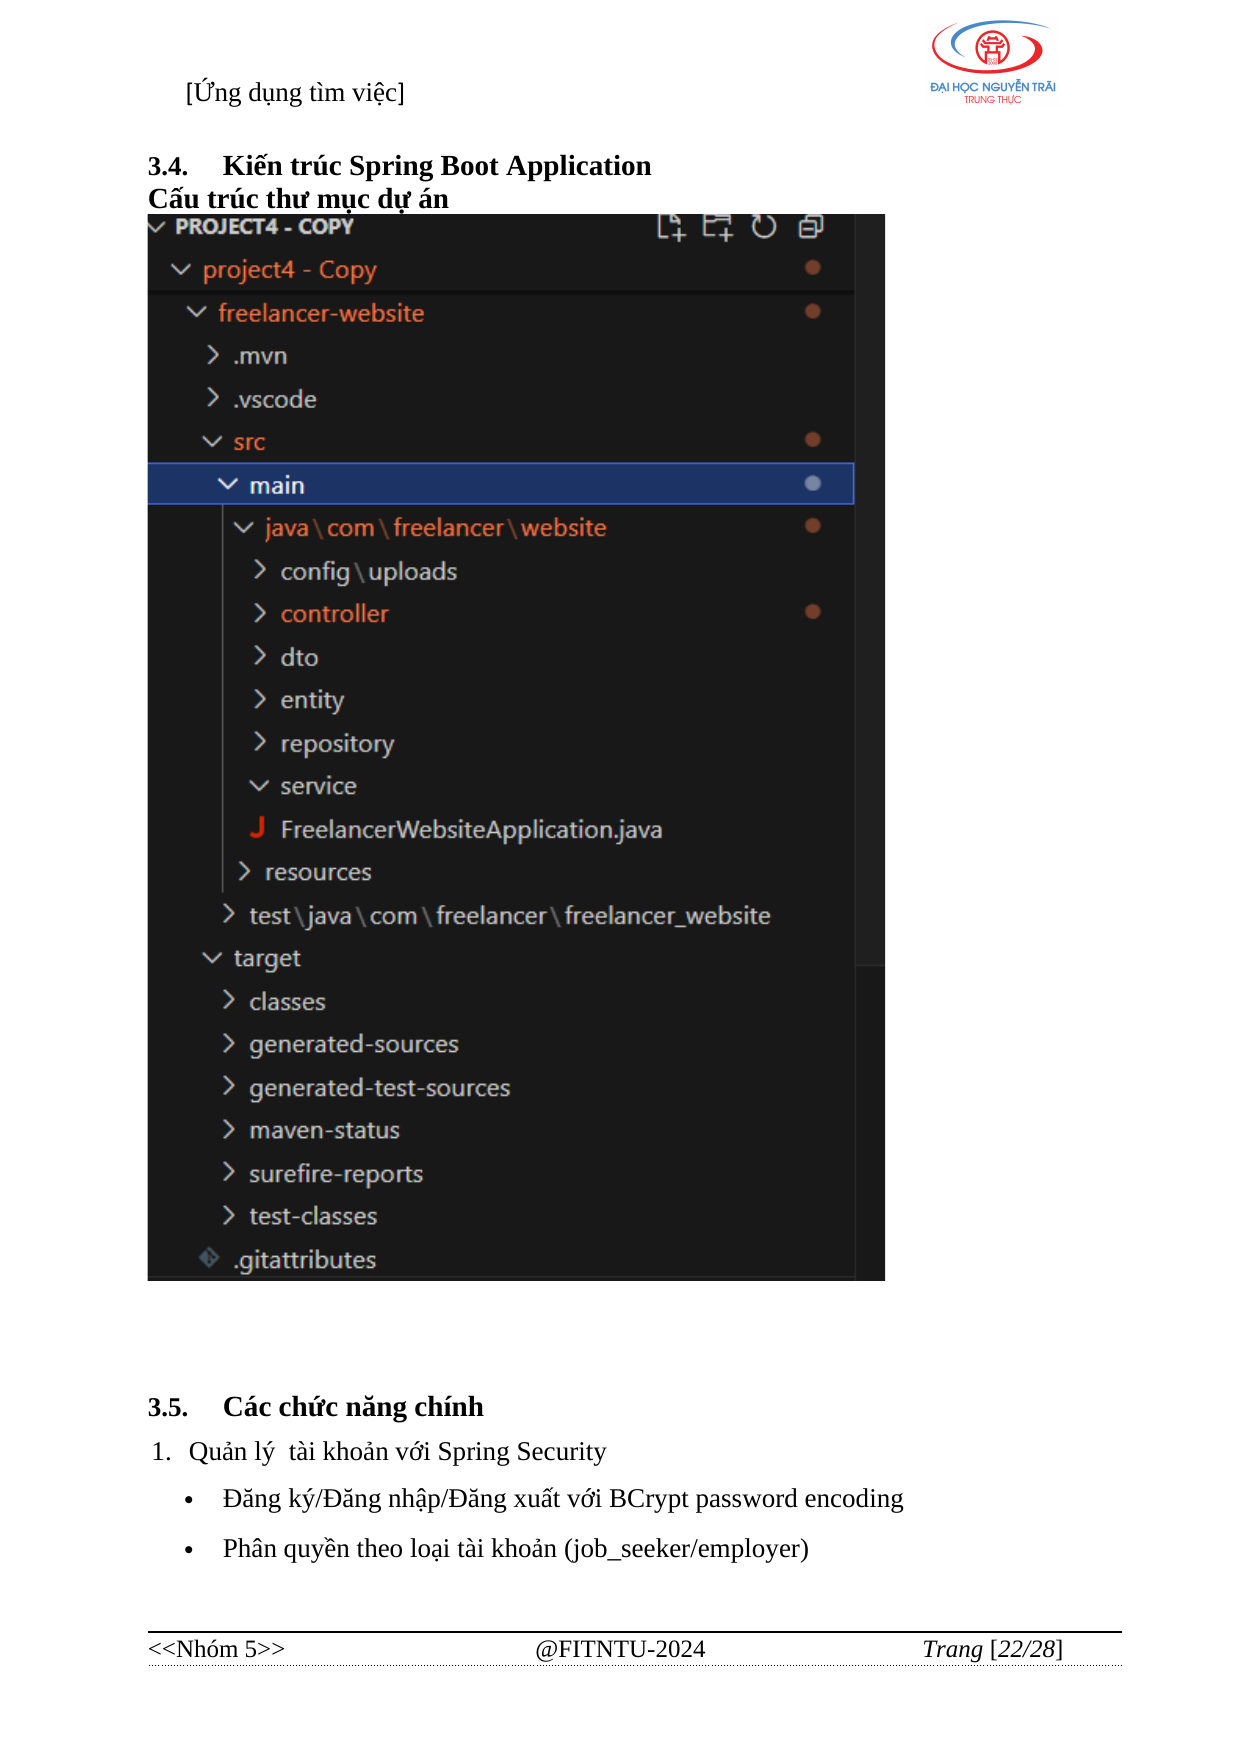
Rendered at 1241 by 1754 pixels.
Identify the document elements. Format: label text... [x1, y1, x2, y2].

picture [147, 214, 886, 1281]
picture [923, 15, 1062, 108]
list Đăng ký/Đăng nhập/Đăng xuất với BCrypt password encoding [185, 1482, 1122, 1513]
list Quản lý tài khoản với Spring Security [151, 1436, 1122, 1467]
list Phân quyền theo loại tài khoản (job_seeker/employer) [185, 1532, 1122, 1563]
subtitle Các chức năng chính [148, 1389, 1122, 1423]
